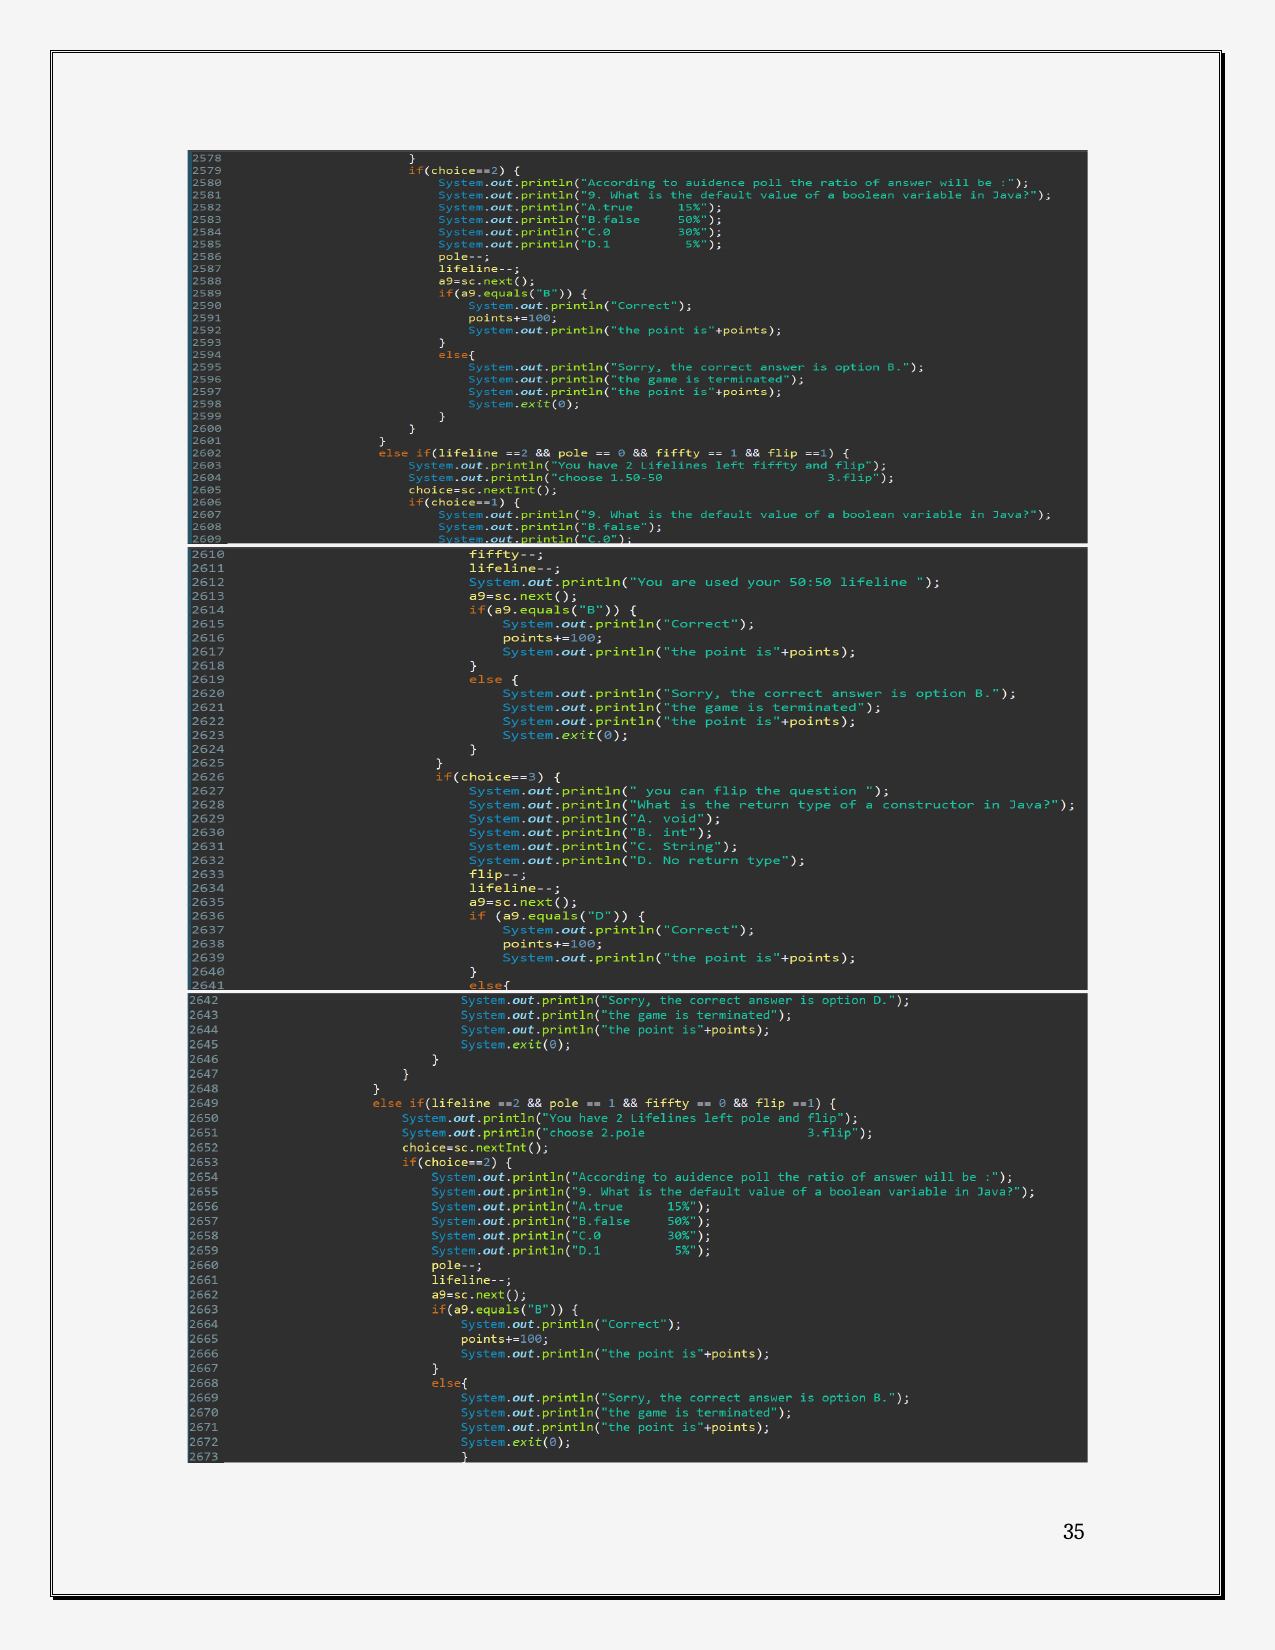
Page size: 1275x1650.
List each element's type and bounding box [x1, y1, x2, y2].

picture [187, 993, 1088, 1463]
picture [187, 150, 1088, 544]
picture [187, 547, 1088, 990]
